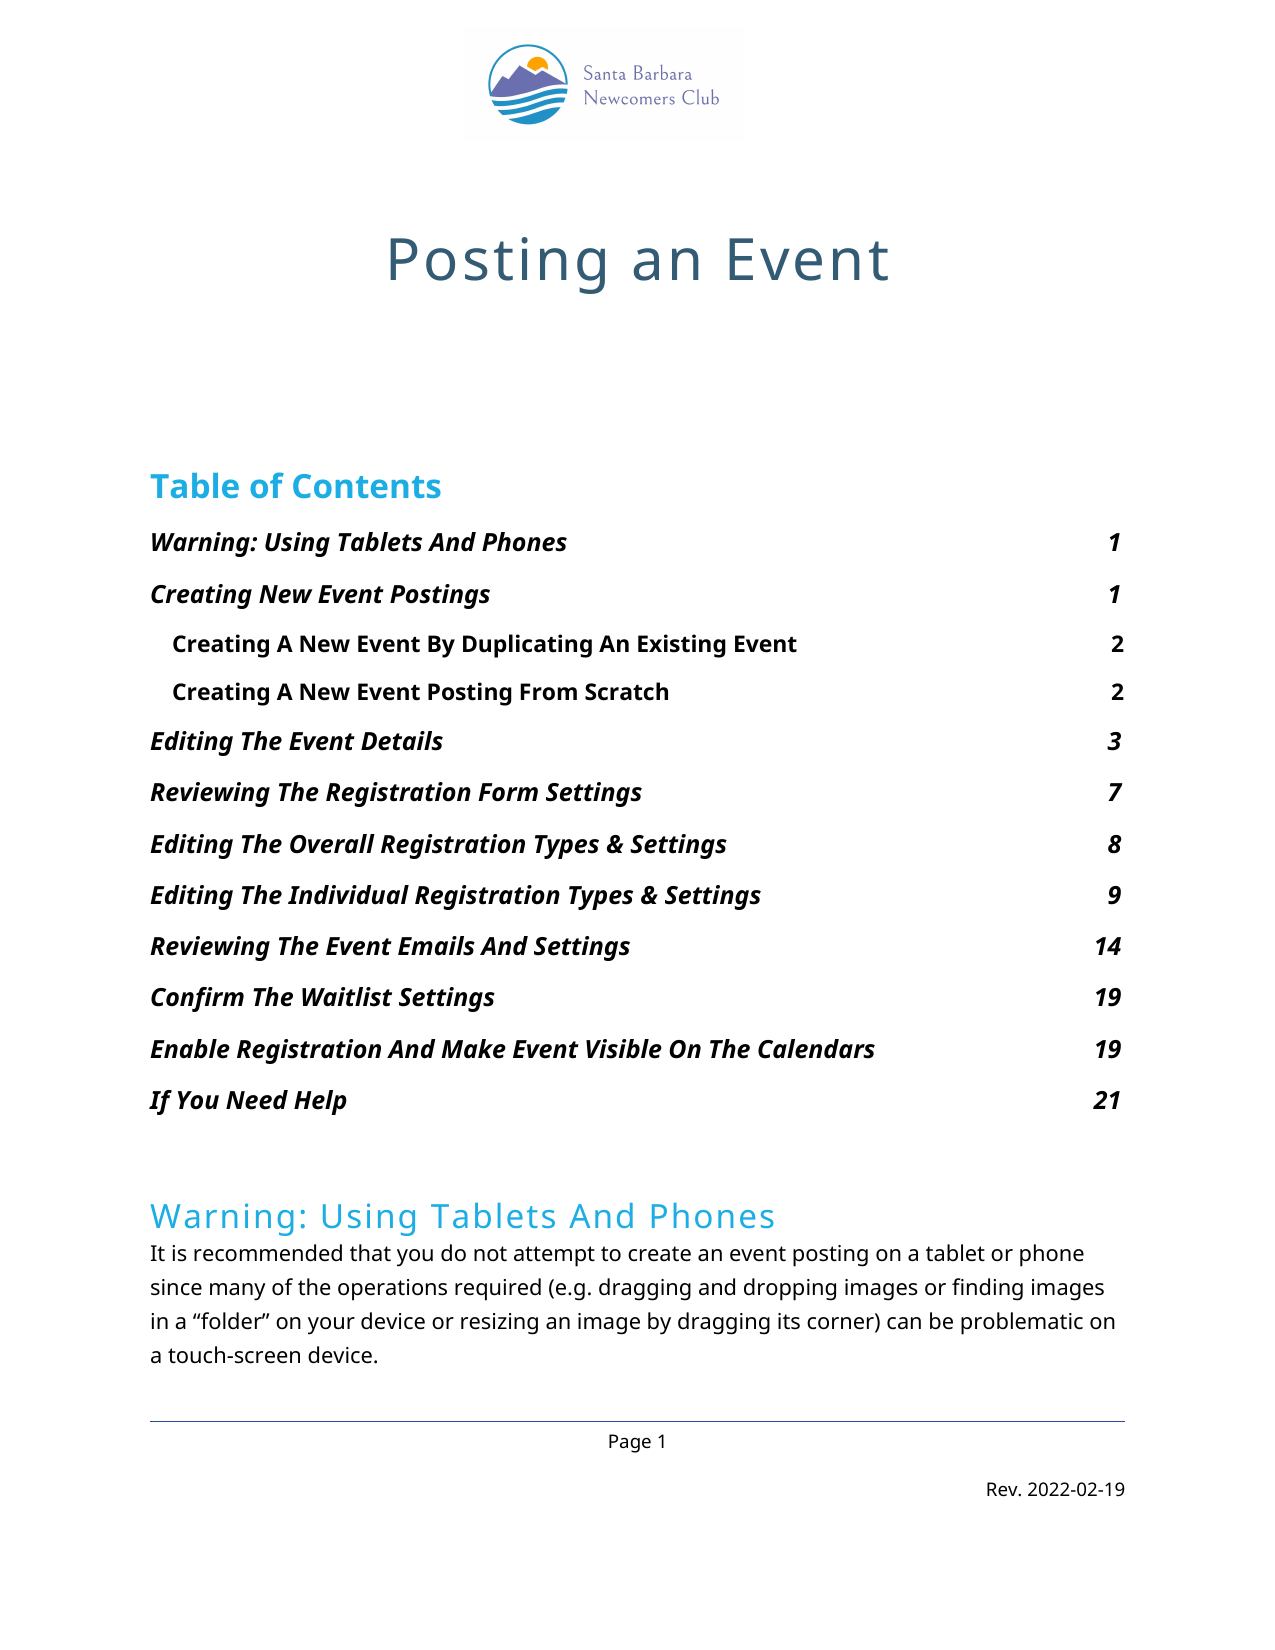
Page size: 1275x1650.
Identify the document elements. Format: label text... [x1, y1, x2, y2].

text It is recommended that you do not attempt to create an event posting on a tablet or phone since many of the operations required (e.g. dragging and dropping images or finding images in a “folder” on your device or resizing an image by dragging its corner) can be problematic on a touch-screen device. [150, 1238, 1125, 1370]
subtitle Warning: Using Tablets And Phones [150, 1193, 1125, 1238]
text Table of Contents [150, 463, 1125, 508]
picture [462, 27, 744, 141]
